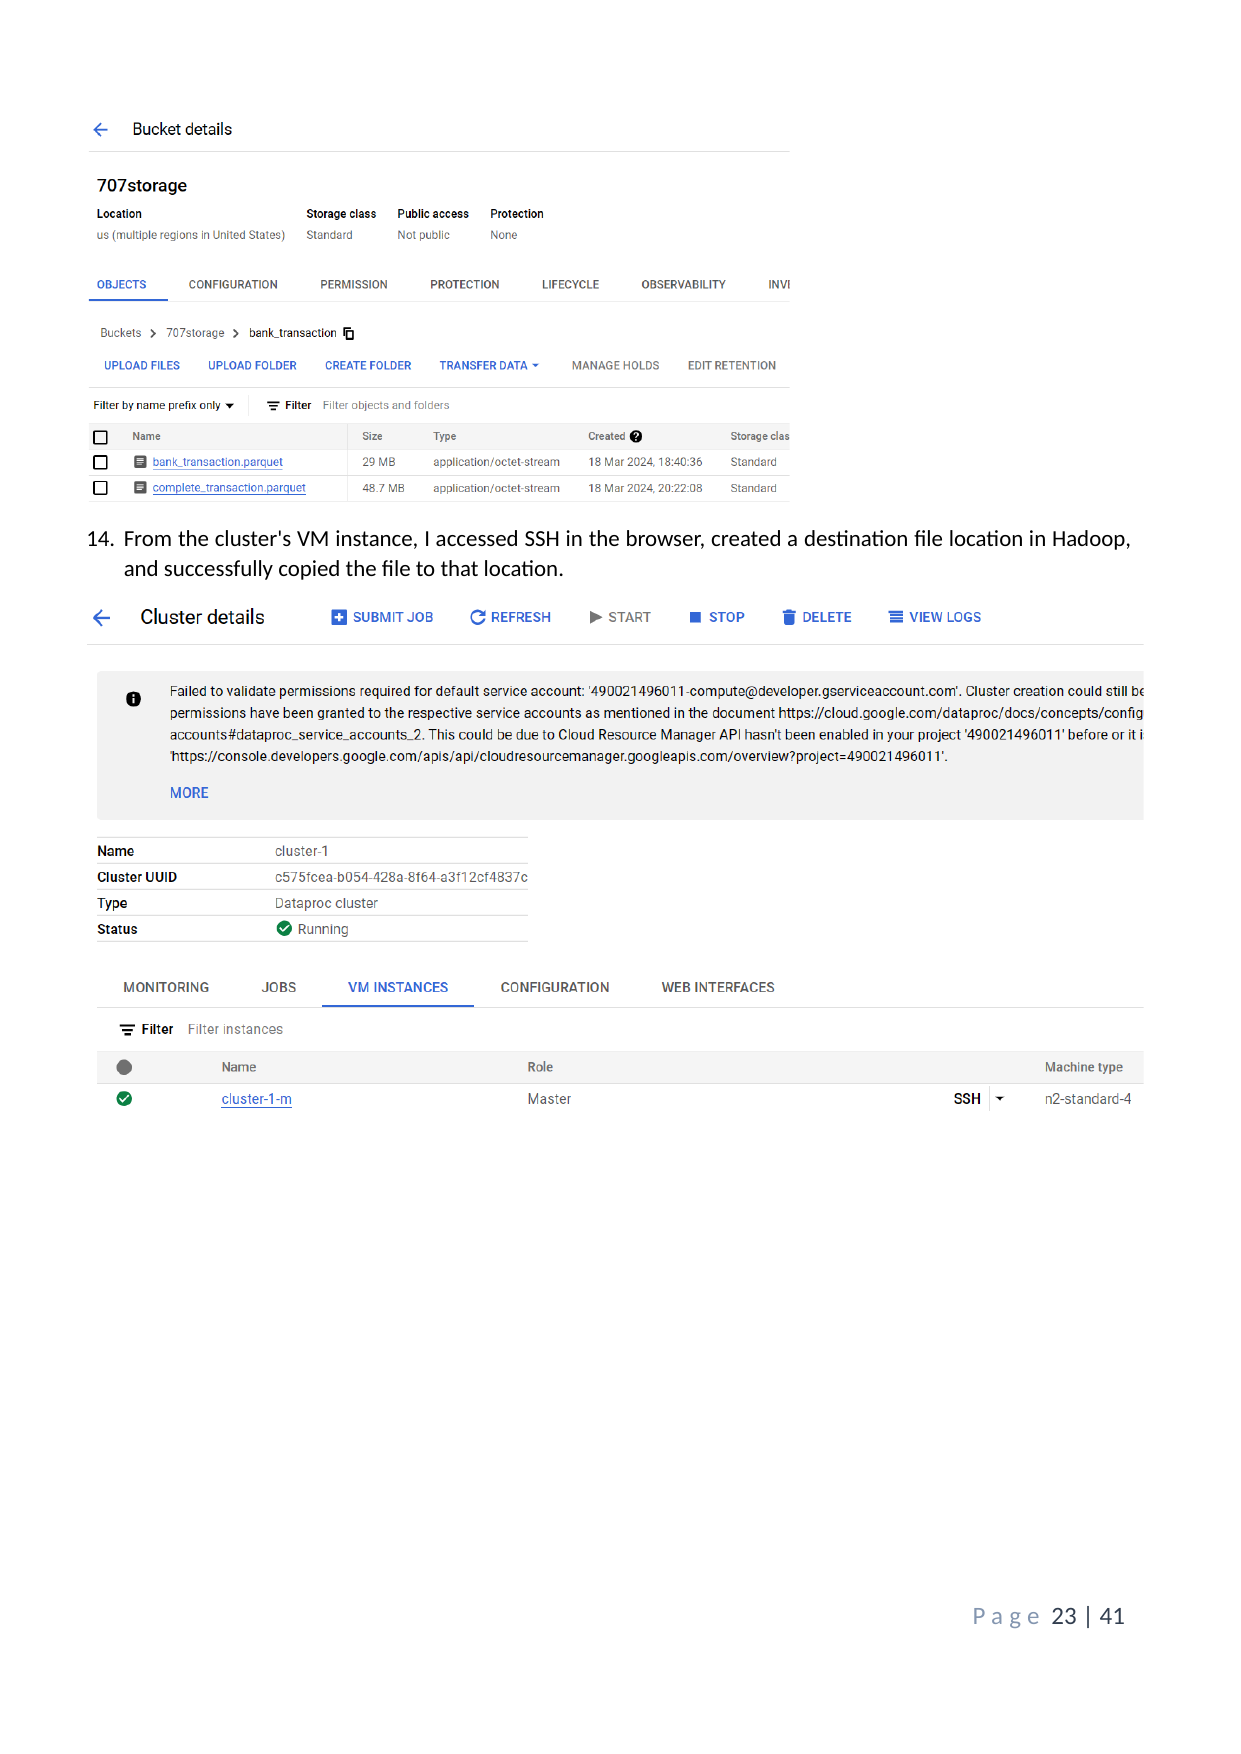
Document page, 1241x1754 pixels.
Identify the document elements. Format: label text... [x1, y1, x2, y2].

list From the cluster's VM instance, I accessed SSH in the browser, created a destination file location in Hadoop, and successfully copied the file to that location. [86, 524, 1134, 582]
picture [87, 600, 1144, 1111]
picture [88, 118, 790, 506]
